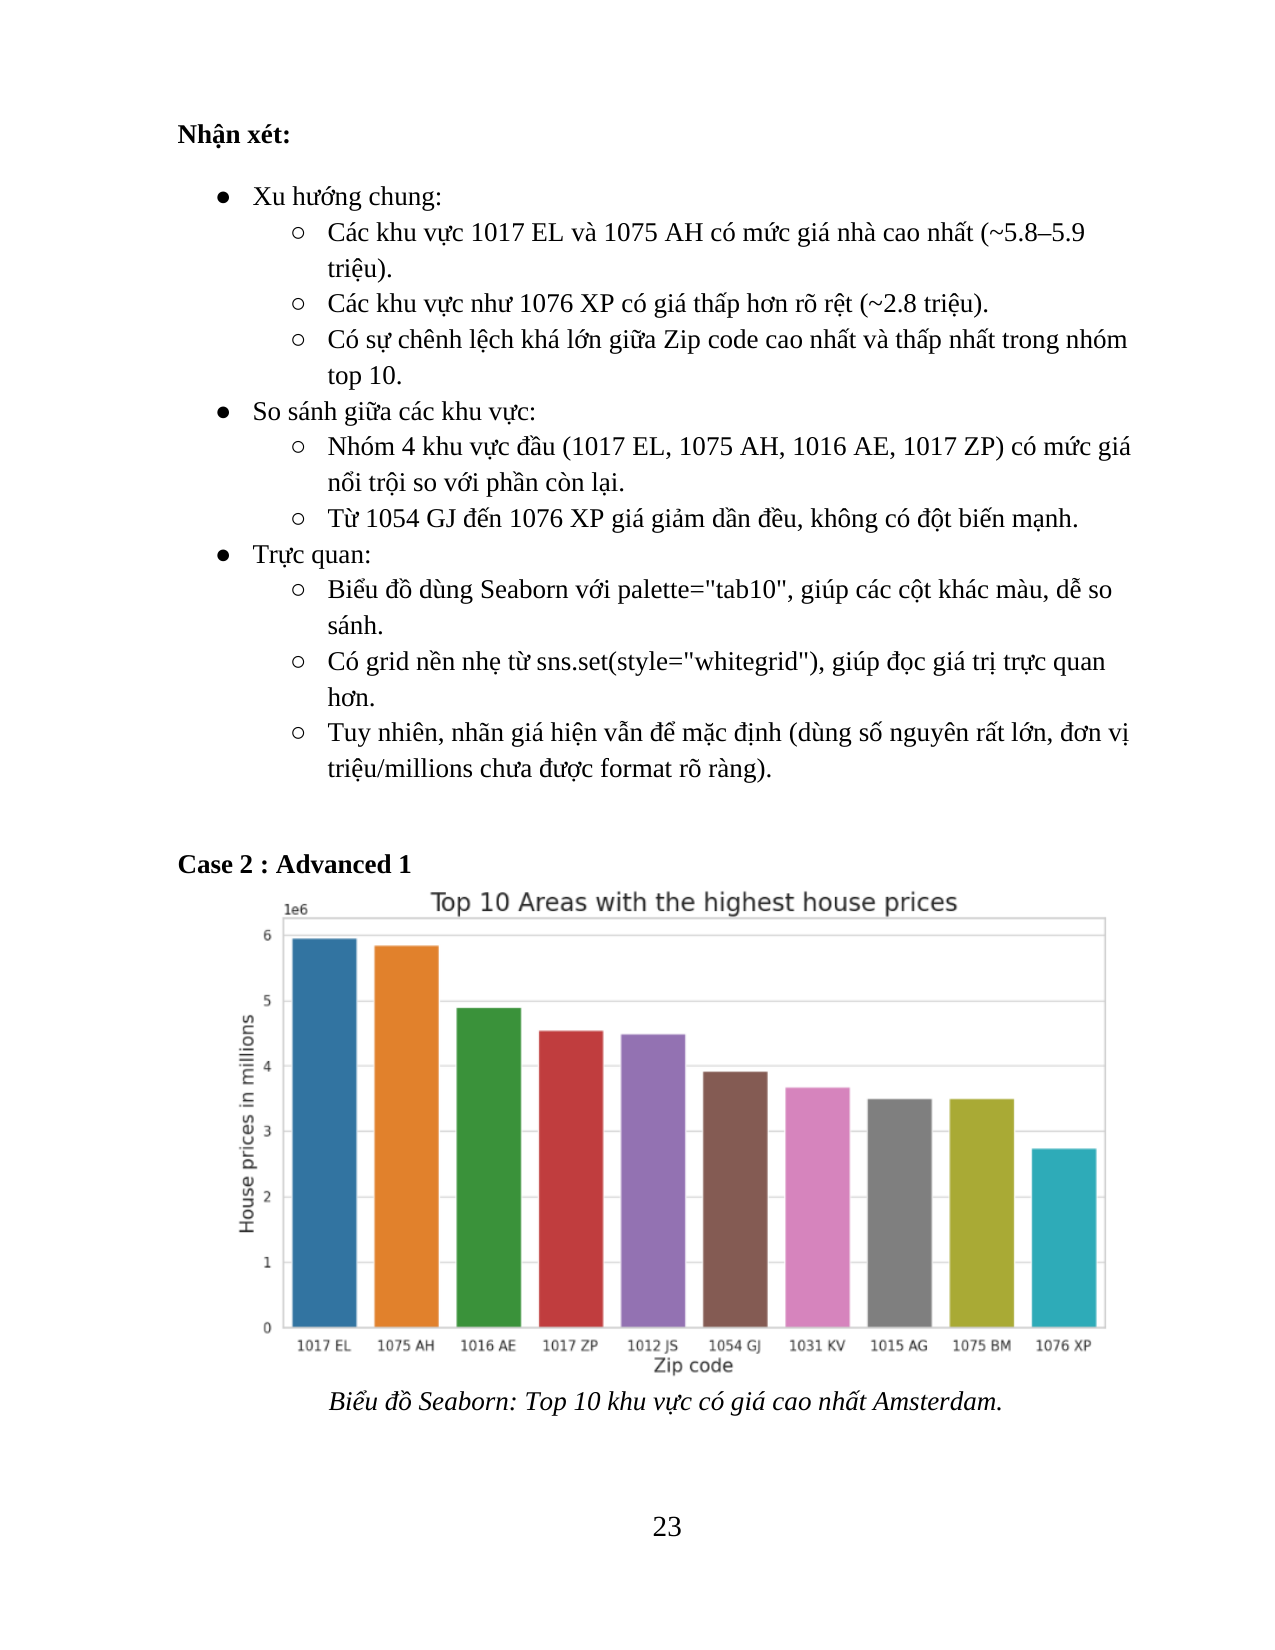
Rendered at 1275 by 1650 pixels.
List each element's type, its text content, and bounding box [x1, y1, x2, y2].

list Tuy nhiên, nhãn giá hiện vẫn để mặc định (dùng số nguyên rất lớn, đơn vị triệu/millions chưa được format rõ ràng). [290, 716, 1157, 783]
list Các khu vực như 1076 XP có giá thấp hơn rõ rệt (~2.8 triệu). [290, 288, 1157, 319]
list Có grid nền nhẹ từ sns.set(style="whitegrid"), giúp đọc giá trị trực quan hơn. [290, 645, 1157, 712]
list Nhóm 4 khu vực đầu (1017 EL, 1075 AH, 1016 AE, 1017 ZP) có mức giá nổi trội so với phần còn lại. [290, 431, 1157, 497]
text Case 2 : Advanced 1 [177, 848, 1157, 880]
list Từ 1054 GJ đến 1076 XP giá giảm dần đều, không có đột biến mạnh. [290, 502, 1157, 533]
list Xu hướng chung: [215, 180, 1157, 212]
text Nhận xét: [177, 118, 1157, 149]
list Biểu đồ dùng Seaborn với palette="tab10", giúp các cột khác màu, dễ so sánh. [290, 573, 1157, 640]
list Các khu vực 1017 EL và 1075 AH có mức giá nhà cao nhất (~5.8–5.9 triệu). [290, 216, 1157, 283]
list So sánh giữa các khu vực: [215, 395, 1157, 426]
picture [197, 884, 1138, 1381]
list Trực quan: [215, 538, 1157, 569]
list Có sự chênh lệch khá lớn giữa Zip code cao nhất và thấp nhất trong nhóm top 10. [290, 323, 1157, 390]
